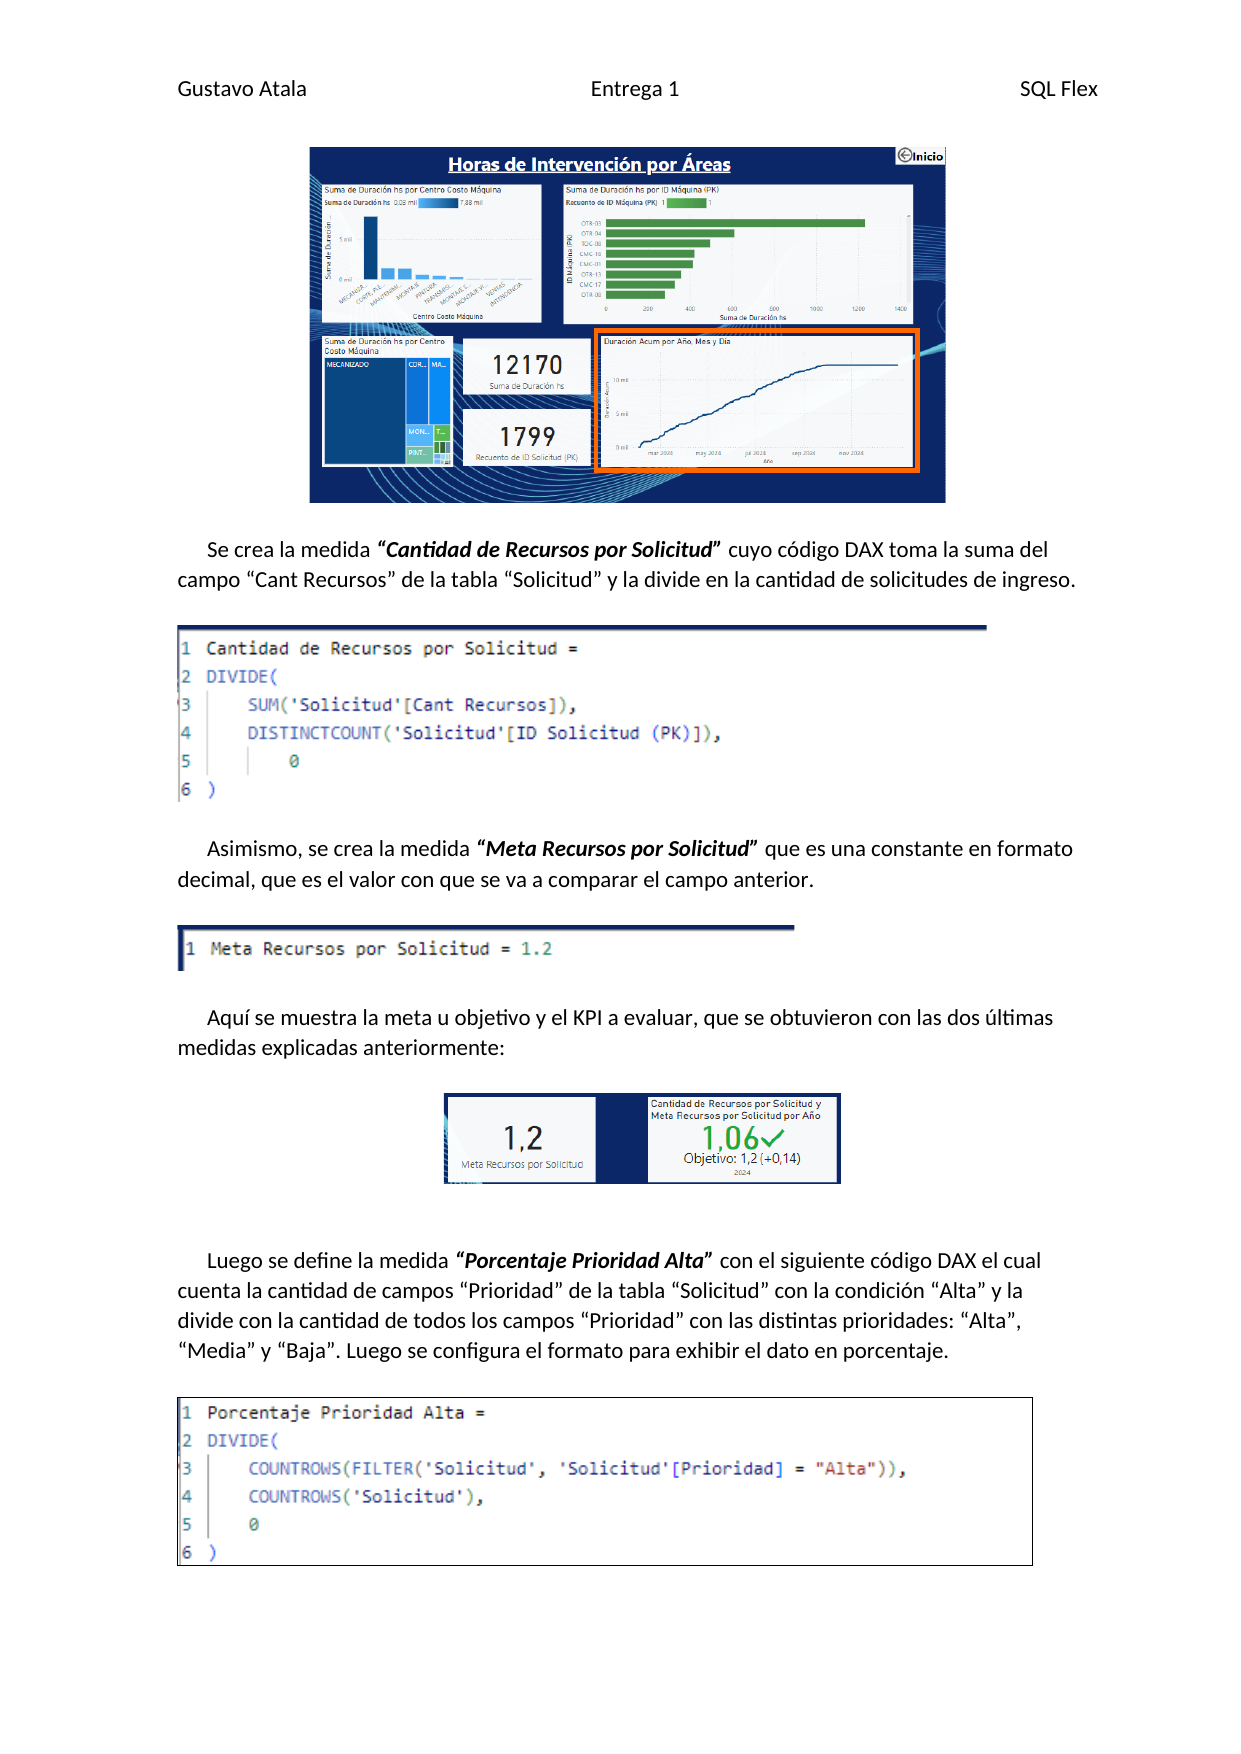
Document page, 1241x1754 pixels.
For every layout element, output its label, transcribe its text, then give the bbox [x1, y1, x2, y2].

picture [177, 625, 987, 802]
picture [443, 1093, 841, 1184]
text Aquí se muestra la meta u objetivo y el KPI a evaluar, que se obtuvieron con las dos últimas medidas explicadas anteriormente: [177, 1003, 1078, 1061]
text Se crea la medida “Cantidad de Recursos por Solicitud” cuyo código DAX toma la suma del campo “Cant Recursos” de la tabla “Solicitud” y la divide en la cantidad de solicitudes de ingreso. [177, 535, 1078, 593]
text Luego se define la medida “Porcentaje Prioridad Alta” con el siguiente código DAX el cual cuenta la cantidad de campos “Prioridad” de la tabla “Solicitud” con la condición “Alta” y la divide con la cantidad de todos los campos “Prioridad” con las distintas prioridades: “Alta”, “Media” y “Baja”. Luego se configura el formato para exhibir el dato en porcentaje. [177, 1246, 1078, 1364]
picture [309, 147, 946, 503]
picture [177, 925, 795, 971]
text Asimismo, se crea la medida “Meta Recursos por Solicitud” que es una constante en formato decimal, que es el valor con que se va a comparar el campo anterior. [177, 834, 1078, 893]
picture [178, 1398, 1032, 1565]
